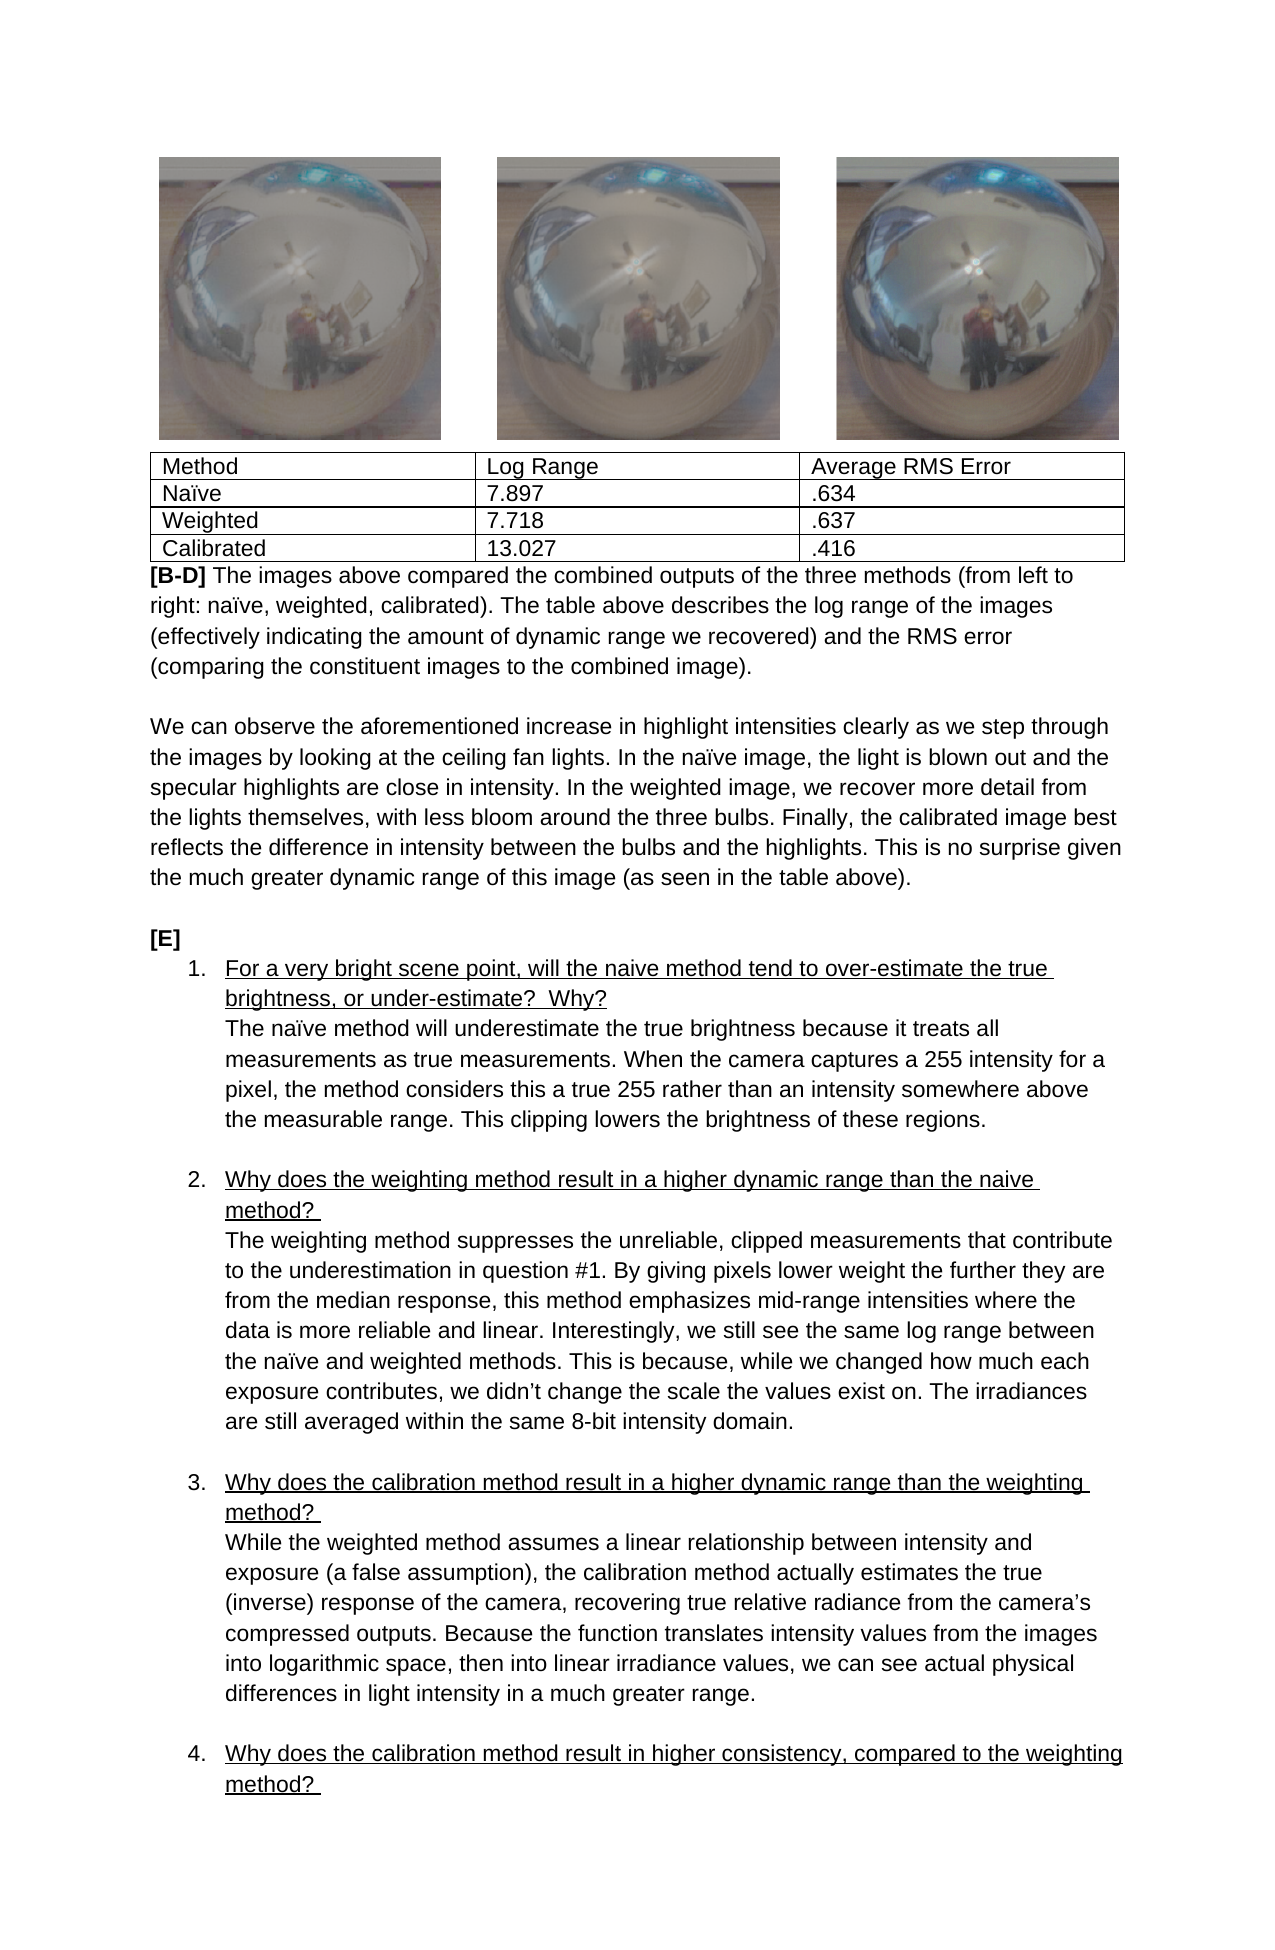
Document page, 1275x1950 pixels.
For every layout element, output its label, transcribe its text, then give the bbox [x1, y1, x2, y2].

table_cell 13.027 [476, 535, 799, 561]
table_cell Weighted [151, 508, 475, 534]
text The weighting method suppresses the unreliable, clipped measurements that contribute to the underestimation in question #1. By giving pixels lower weight the further they are from the median response, this method emphasizes mid-range intensities where the data is more reliable and linear. Interestingly, we still see the same log range between the naïve and weighted methods. This is because, while we changed how much each exposure contributes, we didn’t change the scale the values exist on. The irradiances are still averaged within the same 8-bit intensity domain. [225, 1227, 1125, 1434]
table_cell Naïve [151, 480, 475, 506]
table_cell .634 [800, 480, 1124, 506]
text [B-D] The images above compared the combined outputs of the three methods (from left to right: naïve, weighted, calibrated). The table above describes the log range of the images (effectively indicating the amount of dynamic range we recovered) and the RMS error (comparing the constituent images to the combined image). [150, 562, 1125, 679]
table_cell .416 [800, 535, 1124, 561]
table_header Method [151, 453, 475, 479]
text The naïve method will underestimate the true brightness because it treats all measurements as true measurements. When the camera captures a 255 intensity for a pixel, the method considers this a true 255 rather than an intensity somewhere above the measurable range. This clipping lowers the brightness of these regions. [225, 1015, 1125, 1132]
table_cell 7.897 [476, 480, 799, 506]
list Why does the calibration method result in a higher dynamic range than the weighting method? [187, 1468, 1125, 1525]
table_cell .637 [800, 508, 1124, 534]
text While the weighted method assumes a linear relationship between intensity and exposure (a false assumption), the calibration method actually estimates the true (inverse) response of the camera, recovering true relative radiance from the camera’s compressed outputs. Because the function translates intensity values from the images into logarithmic space, then into linear irradiance values, we can see actual physical differences in light intensity in a much greater range. [225, 1529, 1125, 1706]
table_cell Calibrated [151, 535, 475, 561]
list Why does the weighting method result in a higher dynamic range than the naive method? [187, 1166, 1125, 1223]
table_cell 7.718 [476, 508, 799, 534]
table_header Average RMS Error [800, 453, 1124, 479]
text We can observe the aforementioned increase in highlight intensities clearly as we step through the images by looking at the ceiling fan lights. In the naïve image, the light is blown out and the specular highlights are close in intensity. In the weighted image, we recover more detail from the lights themselves, with less bloom around the three bulbs. Finally, the calibrated image best reflects the difference in intensity between the bulbs and the highlights. This is no surprise given the much greater dynamic range of this image (as seen in the table above). [150, 713, 1125, 891]
table_header Log Range [476, 453, 799, 479]
text [E] [150, 925, 1125, 951]
list For a very bright scene point, will the naive method tend to over-estimate the true brightness, or under-estimate? Why? [187, 955, 1125, 1012]
list Why does the calibration method result in higher consistency, compared to the weighting method? [187, 1740, 1125, 1797]
picture [150, 150, 1125, 448]
